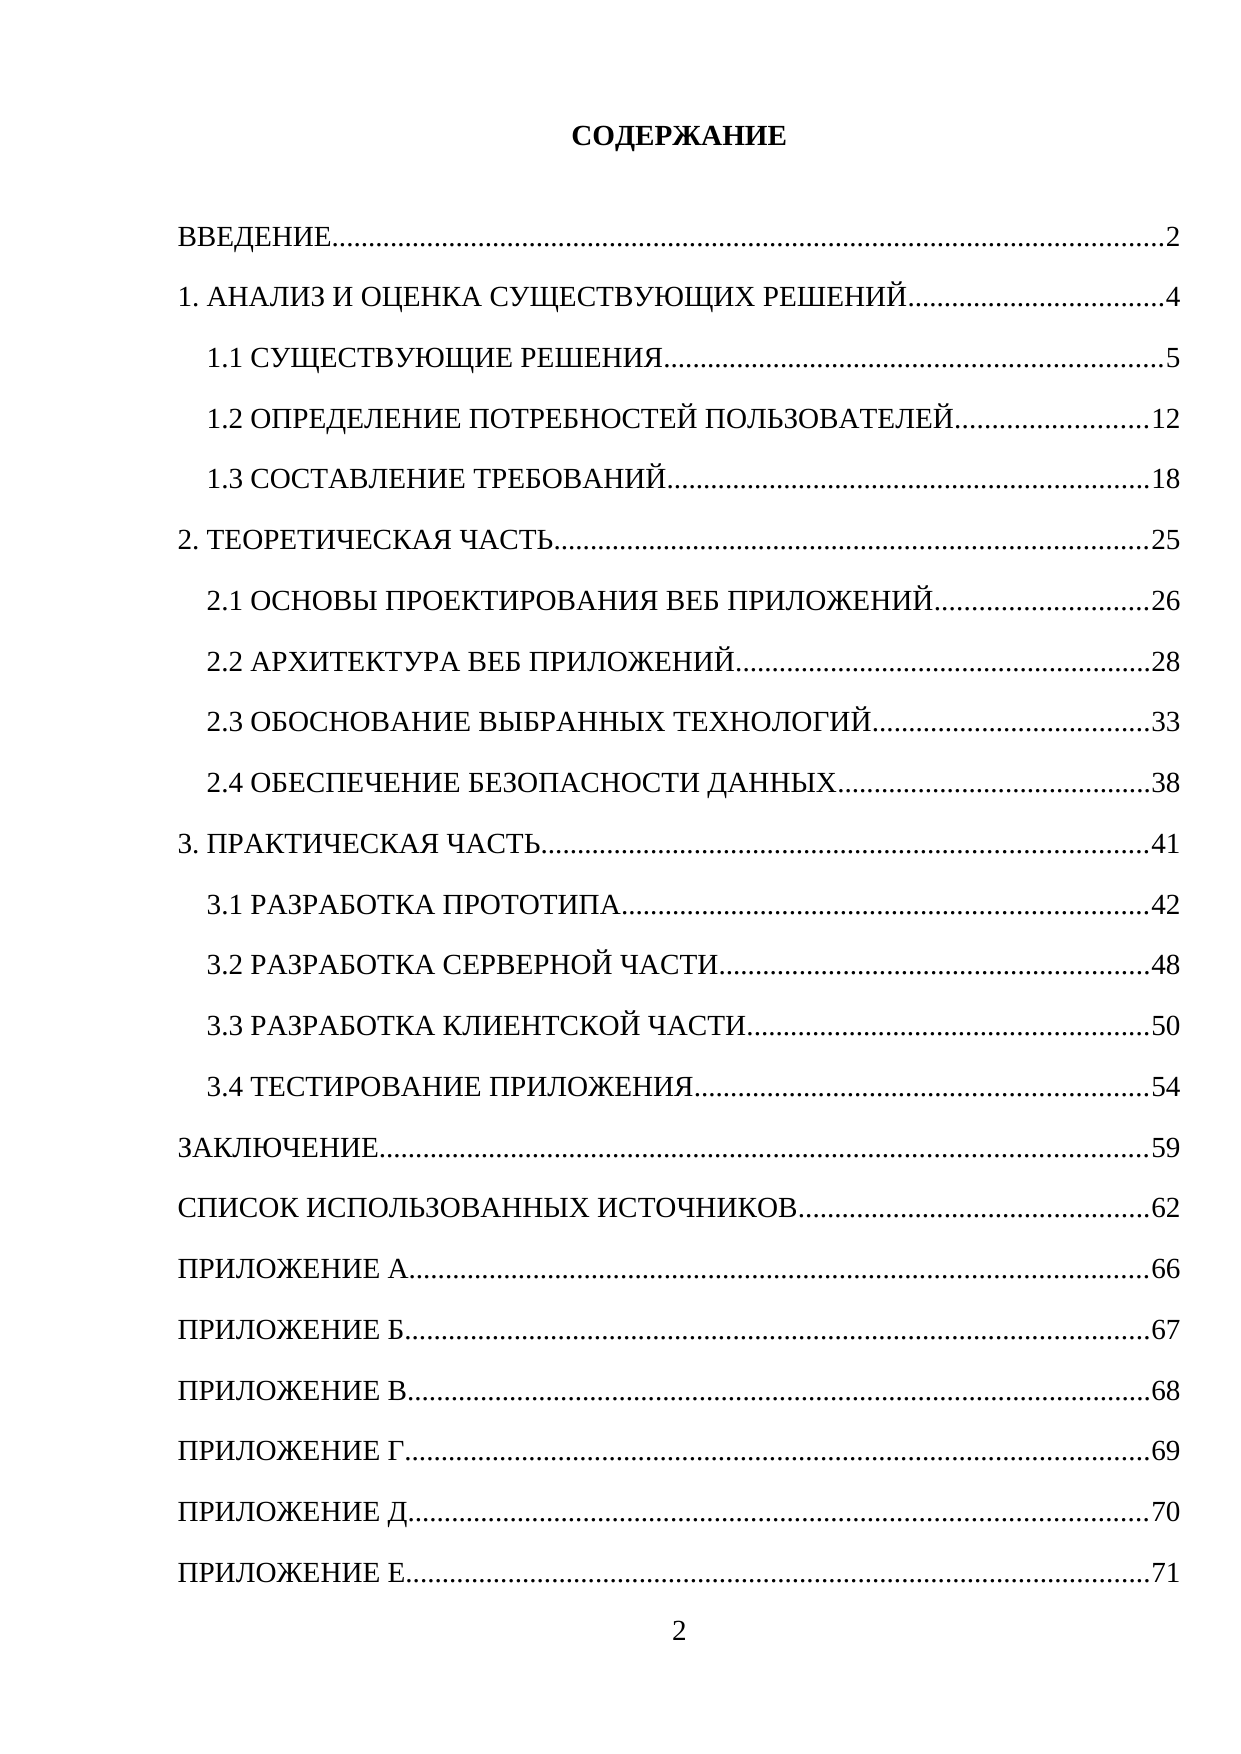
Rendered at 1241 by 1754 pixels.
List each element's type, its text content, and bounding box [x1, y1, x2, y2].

text 2.2 АРХИТЕКТУРА ВЕБ ПРИЛОЖЕНИЙ 28 [206, 644, 1181, 677]
text 2.3 ОБОСНОВАНИЕ ВЫБРАННЫХ ТЕХНОЛОГИЙ 33 [206, 704, 1181, 738]
text ПРИЛОЖЕНИЕ Б 67 [177, 1312, 1181, 1345]
text ПРИЛОЖЕНИЕ В 68 [177, 1373, 1181, 1406]
text ПРИЛОЖЕНИЕ Д 70 [177, 1494, 1181, 1528]
text 1.2 ОПРЕДЕЛЕНИЕ ПОТРЕБНОСТЕЙ ПОЛЬЗОВАТЕЛЕЙ 12 [206, 401, 1181, 434]
text 1.1 СУЩЕСТВУЮЩИЕ РЕШЕНИЯ 5 [206, 340, 1181, 374]
text ПРИЛОЖЕНИЕ А 66 [177, 1251, 1181, 1285]
text 2.4 ОБЕСПЕЧЕНИЕ БЕЗОПАСНОСТИ ДАННЫХ 38 [206, 765, 1181, 799]
text 3. ПРАКТИЧЕСКАЯ ЧАСТЬ 41 [177, 826, 1181, 859]
text 3.4 ТЕСТИРОВАНИЕ ПРИЛОЖЕНИЯ 54 [206, 1069, 1181, 1102]
text ВВЕДЕНИЕ 2 [177, 219, 1181, 252]
text ПРИЛОЖЕНИЕ Г 69 [177, 1433, 1181, 1467]
text СПИСОК ИСПОЛЬЗОВАННЫХ ИСТОЧНИКОВ 62 [177, 1190, 1181, 1224]
text 2. ТЕОРЕТИЧЕСКАЯ ЧАСТЬ 25 [177, 522, 1181, 556]
text 3.3 РАЗРАБОТКА КЛИЕНТСКОЙ ЧАСТИ 50 [206, 1008, 1181, 1042]
text 2.1 ОСНОВЫ ПРОЕКТИРОВАНИЯ ВЕБ ПРИЛОЖЕНИЙ 26 [206, 583, 1181, 617]
text ПРИЛОЖЕНИЕ Е 71 [177, 1555, 1181, 1588]
text ЗАКЛЮЧЕНИЕ 59 [177, 1130, 1181, 1163]
text 1. АНАЛИЗ И ОЦЕНКА СУЩЕСТВУЮЩИХ РЕШЕНИЙ 4 [177, 279, 1181, 313]
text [177, 118, 1181, 152]
text 3.2 РАЗРАБОТКА СЕРВЕРНОЙ ЧАСТИ 48 [206, 947, 1181, 981]
text 3.1 РАЗРАБОТКА ПРОТОТИПА 42 [206, 887, 1181, 920]
text 1.3 СОСТАВЛЕНИЕ ТРЕБОВАНИЙ 18 [206, 462, 1181, 495]
